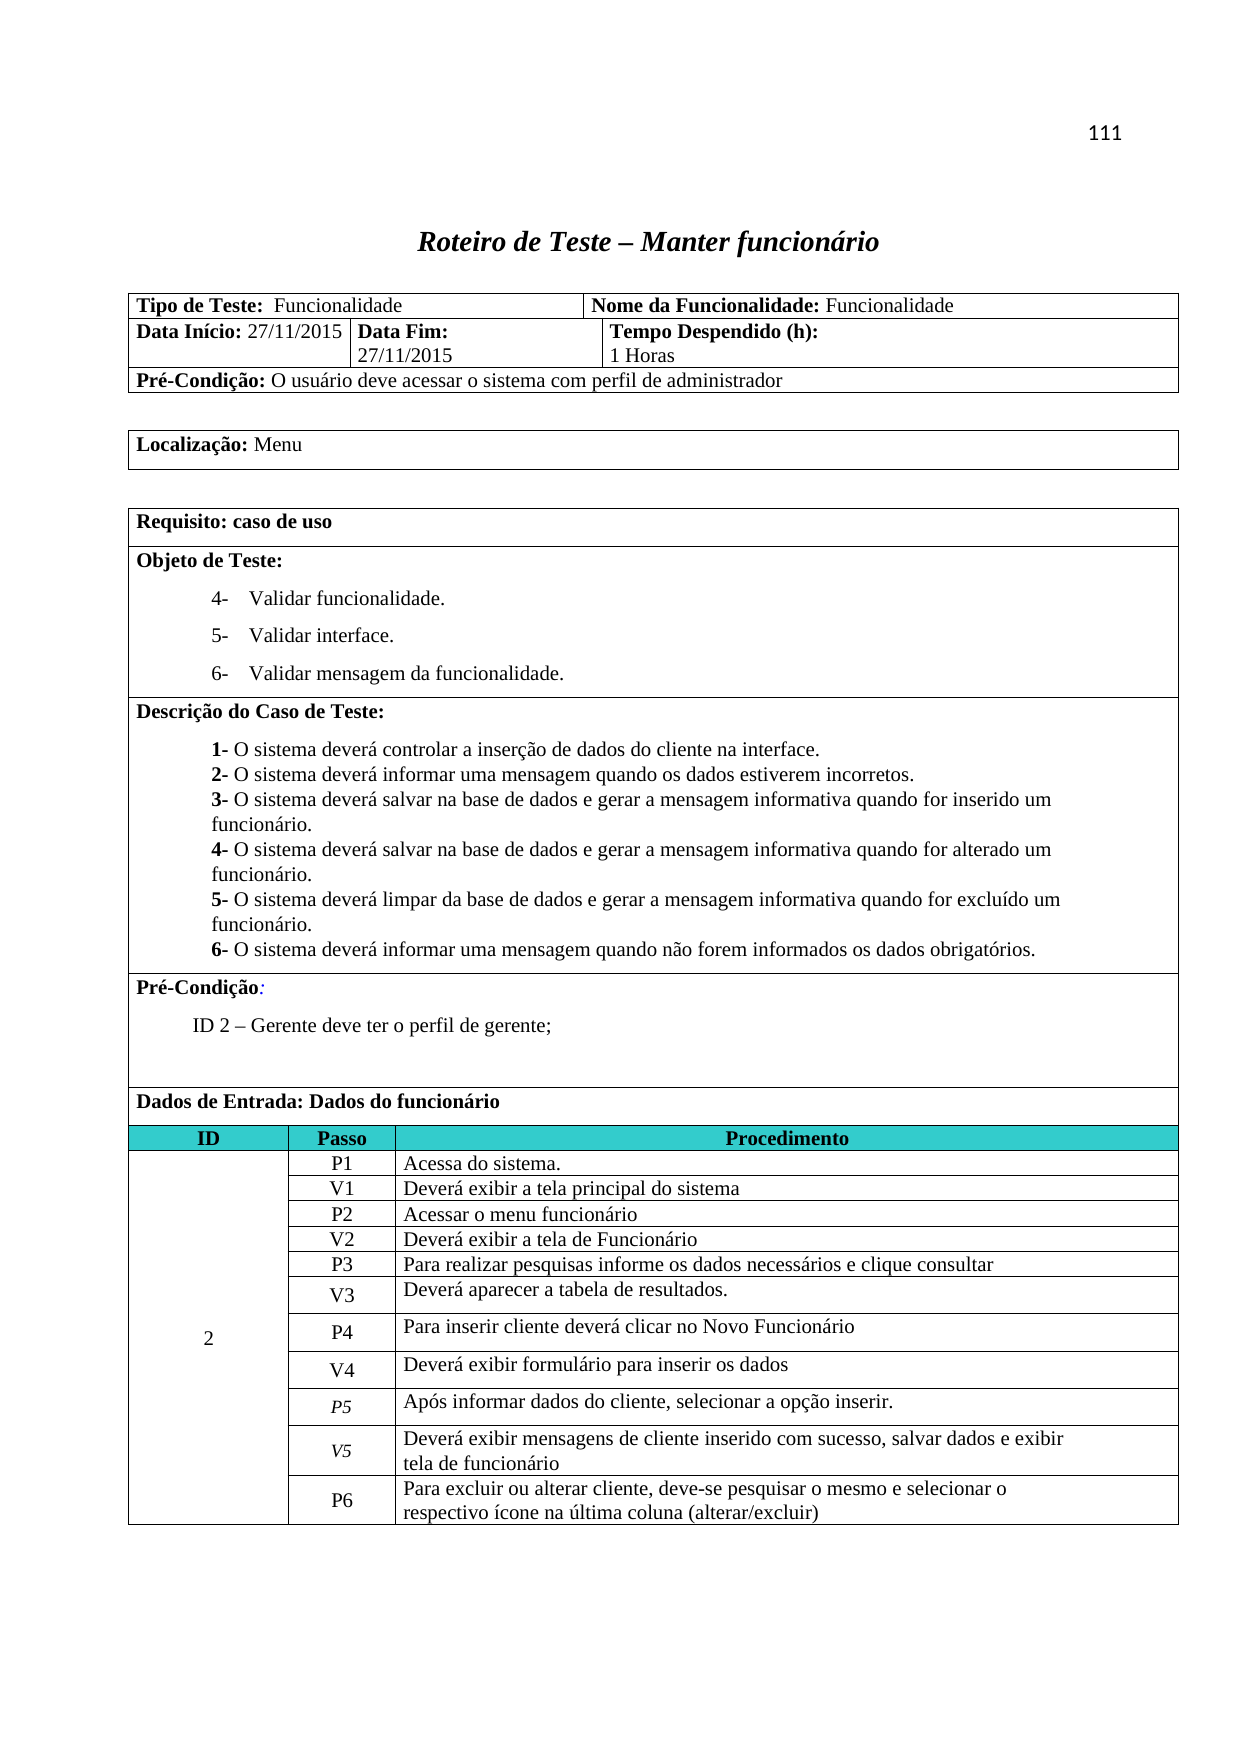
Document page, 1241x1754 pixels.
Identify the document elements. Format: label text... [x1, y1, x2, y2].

table_cell Deverá aparecer a tabela de resultados. [396, 1277, 1178, 1313]
table_cell Acessar o menu funcionário [396, 1201, 1178, 1226]
table_cell V1 [289, 1176, 395, 1200]
table_header Requisito: caso de uso [129, 509, 1178, 546]
table_cell P1 [289, 1151, 395, 1175]
table_cell Descrição do Caso de Teste: 1- O sistema deverá controlar a inserção de dados do cliente na interface. 2- O sistema deverá informar uma mensagem quando os dados estiverem incorretos. 3- O sistema deverá salvar na base de dados e gerar a mensagem informativa quando for inserido um funcionário. 4- O sistema deverá salvar na base de dados e gerar a mensagem informativa quando for alterado um funcionário. 5- O sistema deverá limpar da base de dados e gerar a mensagem informativa quando for excluído um funcionário. 6- O sistema deverá informar uma mensagem quando não forem informados os dados obrigatórios. [129, 698, 1178, 973]
table_cell V3 [289, 1277, 395, 1313]
table_cell Para excluir ou alterar cliente, deve-se pesquisar o mesmo e selecionar o respectivo ícone na última coluna (alterar/excluir) [396, 1476, 1178, 1524]
table_cell Após informar dados do cliente, selecionar a opção inserir. [396, 1389, 1178, 1425]
table_cell Para inserir cliente deverá clicar no Novo Funcionário [396, 1314, 1178, 1351]
table_cell P6 [289, 1476, 395, 1524]
table_cell P3 [289, 1252, 395, 1276]
table_header Localização: Menu [129, 431, 1178, 469]
table_cell Data Início: 27/11/2015 [129, 319, 350, 367]
table_cell P2 [289, 1201, 395, 1226]
table_cell Deverá exibir formulário para inserir os dados [396, 1352, 1178, 1388]
table_cell 2 [129, 1151, 288, 1524]
table_cell V5 [289, 1426, 395, 1474]
table_cell ID [129, 1126, 288, 1150]
table_cell Deverá exibir a tela de Funcionário [396, 1227, 1178, 1251]
table_cell Pré-Condição: O usuário deve acessar o sistema com perfil de administrador [129, 368, 1178, 392]
table_header Tipo de Teste: Funcionalidade [129, 294, 583, 317]
table_cell Procedimento [396, 1126, 1178, 1150]
table_cell Para realizar pesquisas informe os dados necessários e clique consultar [396, 1252, 1178, 1276]
subtitle Roteiro de Teste – Manter funcionário [177, 224, 1122, 257]
table_cell Pré-Condição: ID 2 – Gerente deve ter o perfil de gerente; [129, 974, 1178, 1087]
table_cell Dados de Entrada: Dados do funcionário [129, 1088, 1178, 1125]
table_cell Passo [289, 1126, 395, 1150]
table_cell Deverá exibir a tela principal do sistema [396, 1176, 1178, 1200]
table_cell V2 [289, 1227, 395, 1251]
table_cell Tempo Despendido (h): 1 Horas [603, 319, 1178, 367]
table_cell P4 [289, 1314, 395, 1351]
table_header Nome da Funcionalidade: Funcionalidade [584, 294, 1178, 317]
table_cell Objeto de Teste: Validar funcionalidade. Validar interface. Validar mensagem da funcionalidade. [129, 547, 1178, 697]
table_cell Deverá exibir mensagens de cliente inserido com sucesso, salvar dados e exibir tela de funcionário [396, 1426, 1178, 1474]
table_cell V4 [289, 1352, 395, 1388]
table_cell P5 [289, 1389, 395, 1425]
table_cell Data Fim: 27/11/2015 [351, 319, 602, 367]
table_cell Acessa do sistema. [396, 1151, 1178, 1175]
